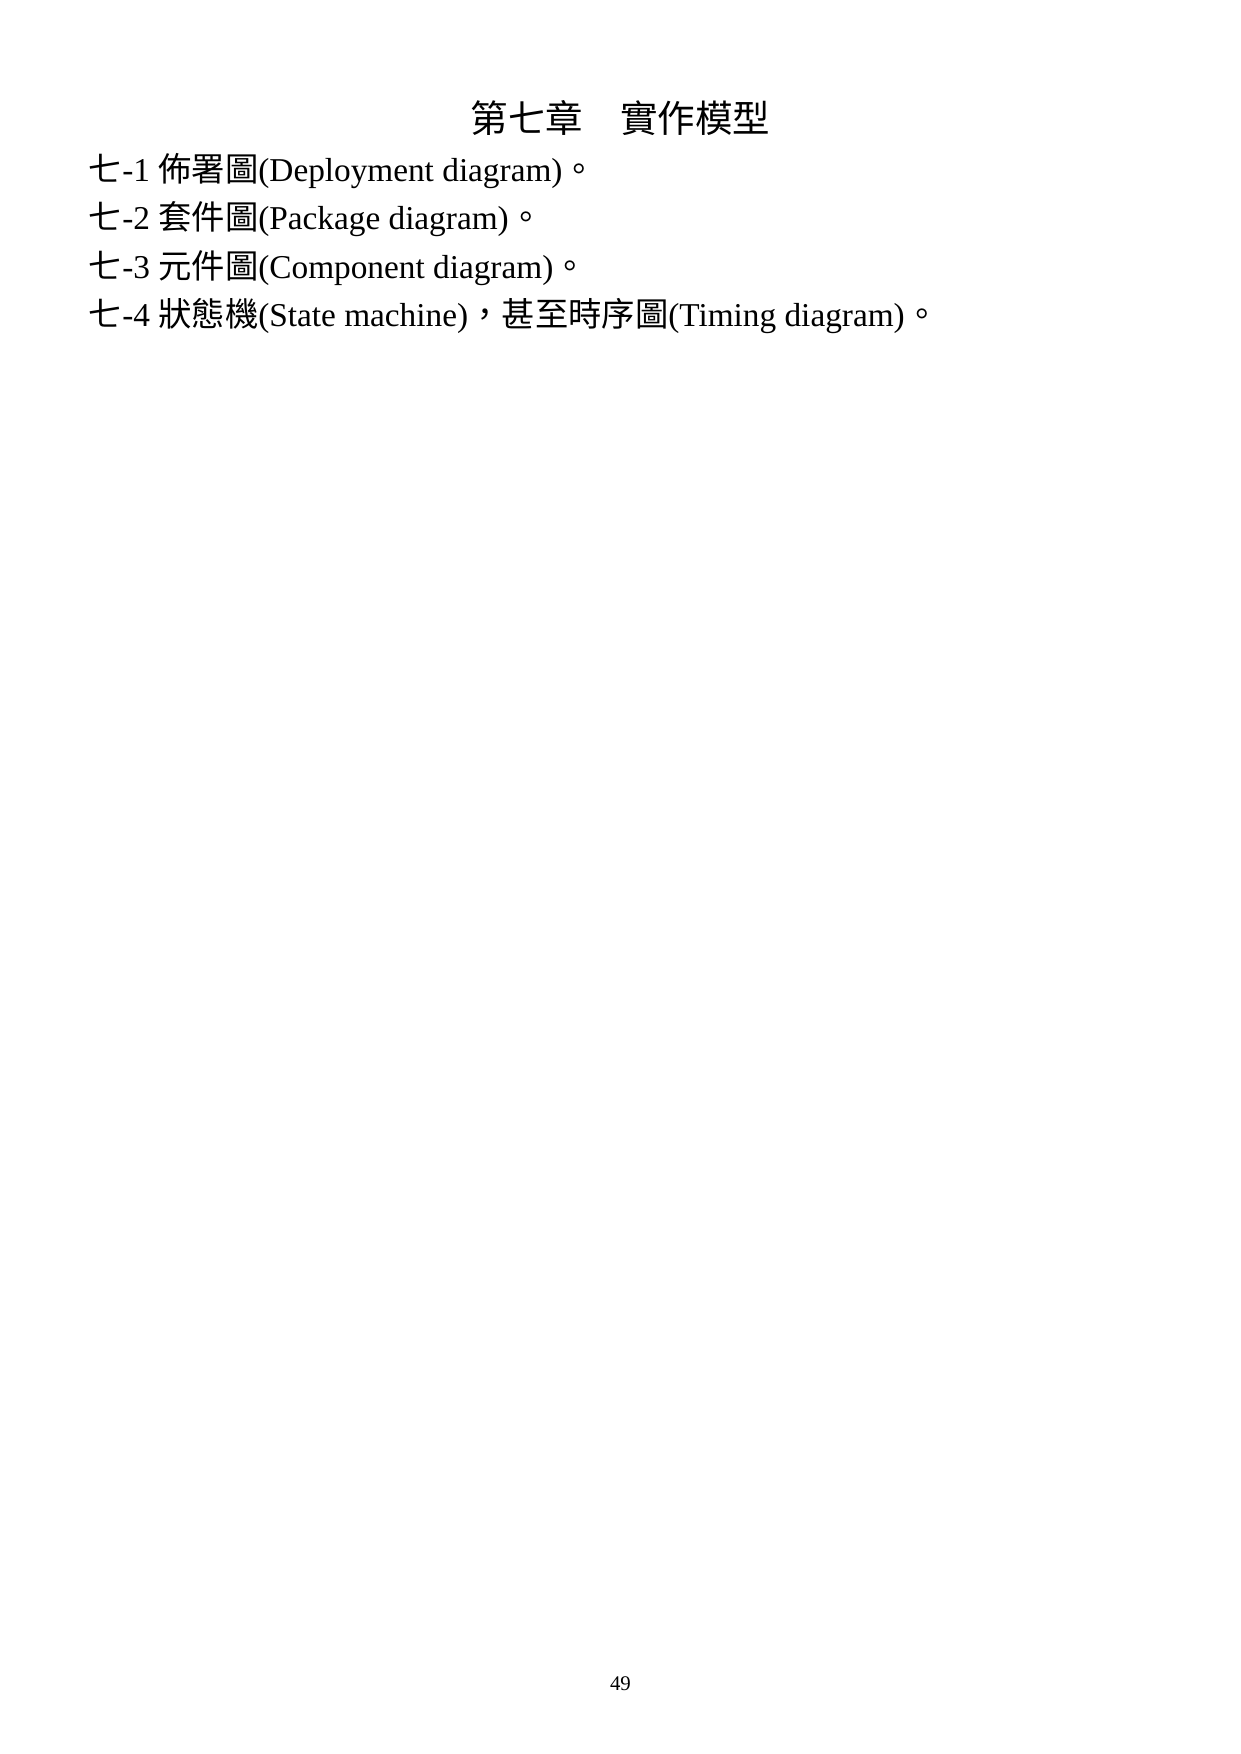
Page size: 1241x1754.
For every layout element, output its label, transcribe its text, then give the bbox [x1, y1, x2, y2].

subtitle 元件圖(Component diagram)。 [89, 239, 1152, 288]
subtitle 實作模型 [89, 89, 1152, 143]
subtitle 套件圖(Package diagram)。 [89, 191, 1152, 239]
subtitle 佈署圖(Deployment diagram)。 [89, 143, 1152, 191]
subtitle 狀態機(State machine)，甚至時序圖(Timing diagram)。 [89, 288, 1152, 336]
